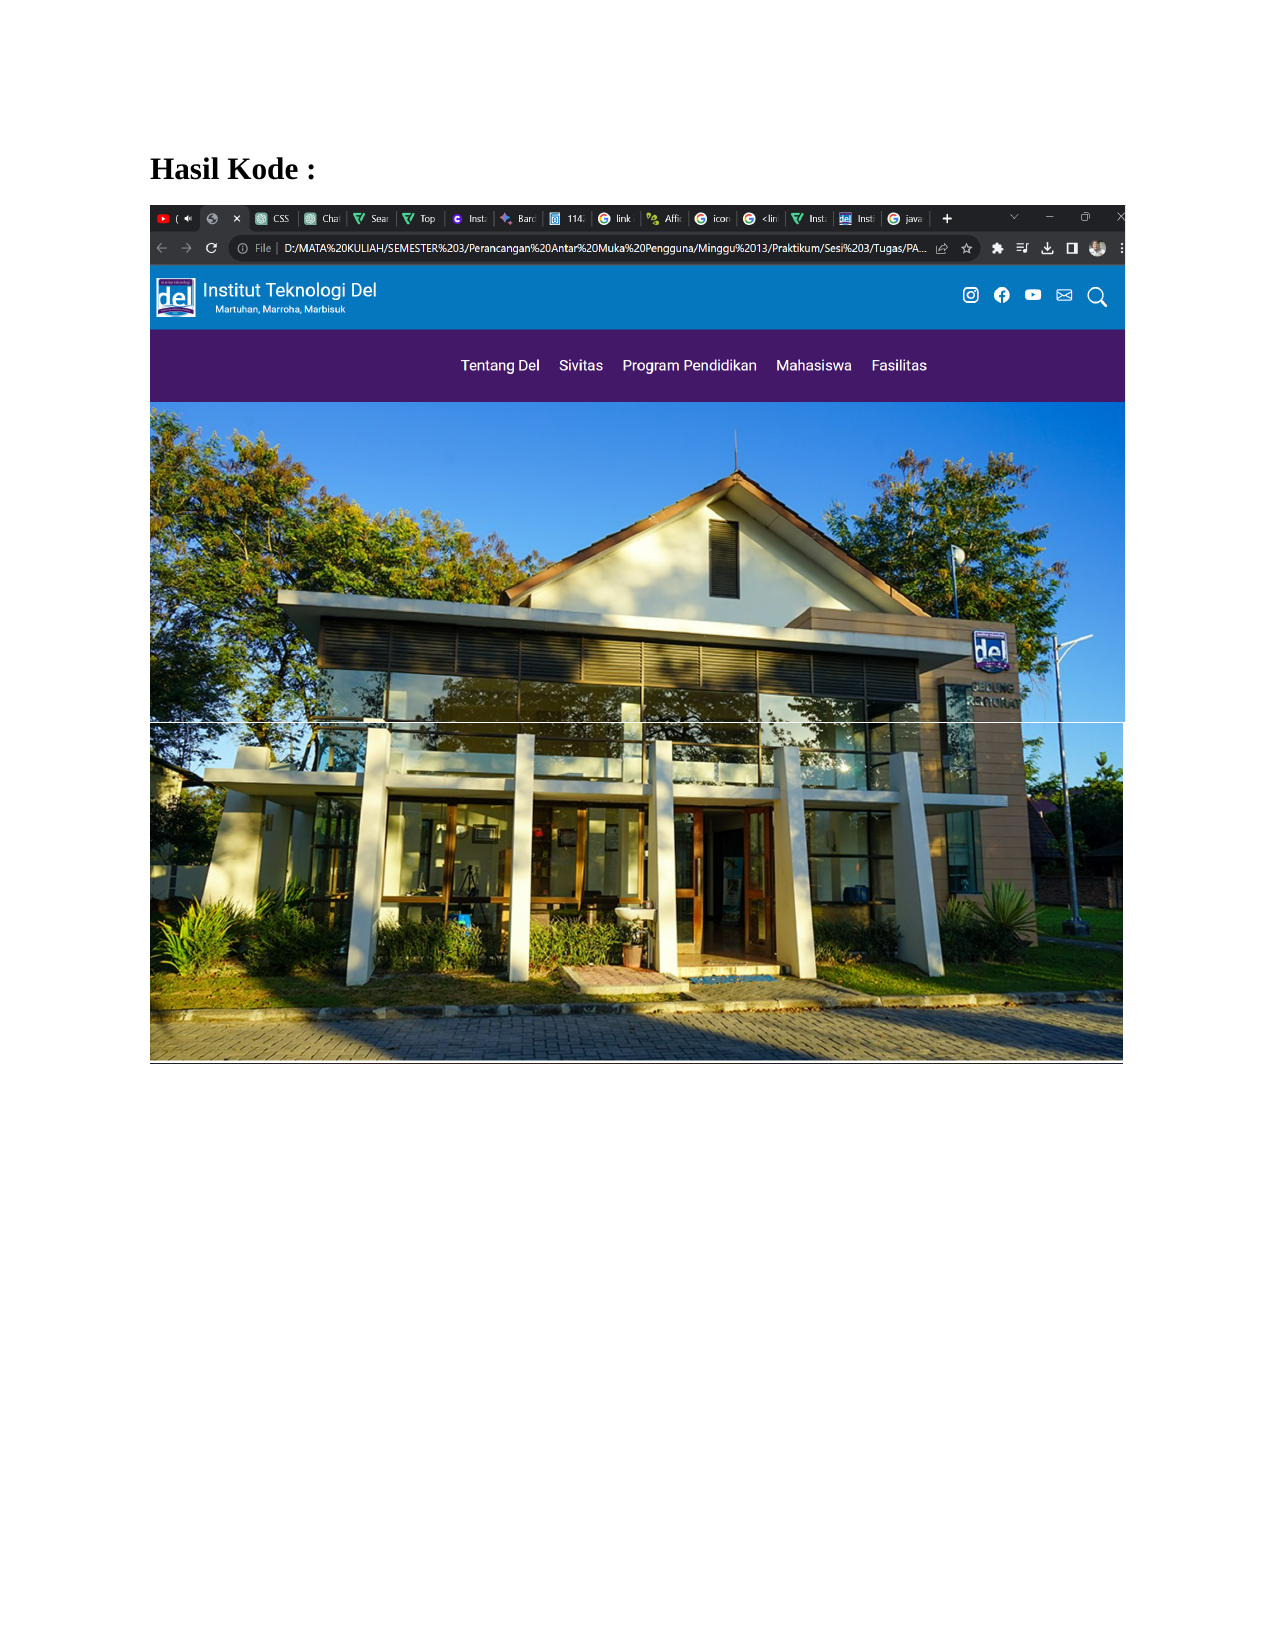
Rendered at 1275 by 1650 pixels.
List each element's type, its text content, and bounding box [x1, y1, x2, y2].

picture [150, 723, 1123, 1064]
picture [150, 205, 1125, 722]
text Hasil Kode : [150, 150, 1125, 186]
